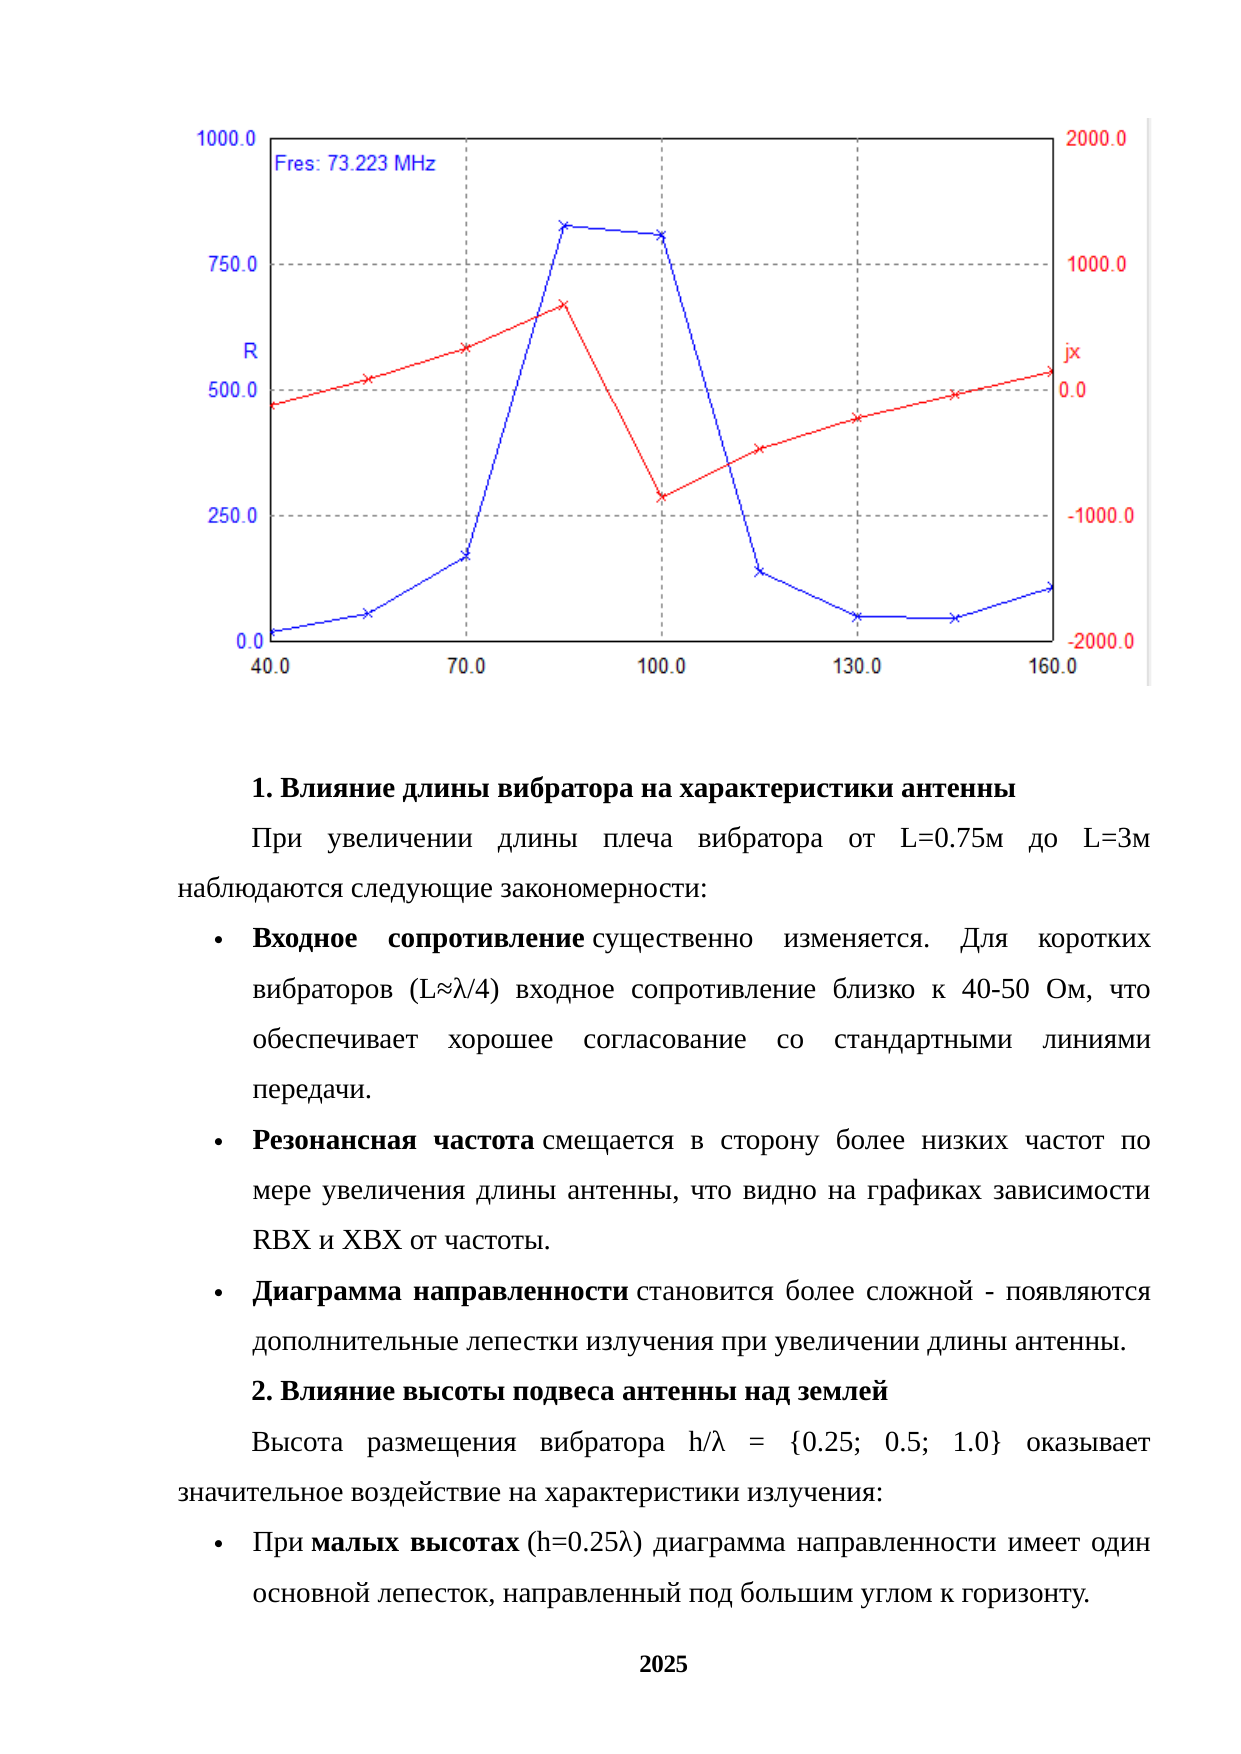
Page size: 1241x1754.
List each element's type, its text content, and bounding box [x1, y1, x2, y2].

list При малых высотах (h=0.25λ) диаграмма направленности имеет один основной лепесток, направленный под большим углом к горизонту. [215, 1524, 1152, 1608]
text 2. Влияние высоты подвеса антенны над землей [177, 1373, 1152, 1407]
text Высота размещения вибратора h/λ = {0.25; 0.5; 1.0} оказывает значительное воздействие на характеристики излучения:​ [177, 1424, 1152, 1508]
list Входное сопротивление существенно изменяется. Для коротких вибраторов (L≈λ/4) входное сопротивление близко к 40-50 Ом, что обеспечивает хорошее согласование со стандартными линиями передачи. [215, 921, 1152, 1105]
picture [177, 118, 1152, 686]
list Резонансная частота смещается в сторону более низких частот по мере увеличения длины антенны, что видно на графиках зависимости RВХ и ХВХ от частоты.​ [215, 1122, 1152, 1256]
text 1. Влияние длины вибратора на характеристики антенны [177, 770, 1152, 803]
text При увеличении длины плеча вибратора от L=0.75м до L=3м наблюдаются следующие закономерности:​ [177, 820, 1152, 904]
list Диаграмма направленности становится более сложной - появляются дополнительные лепестки излучения при увеличении длины антенны.​ [215, 1273, 1152, 1357]
